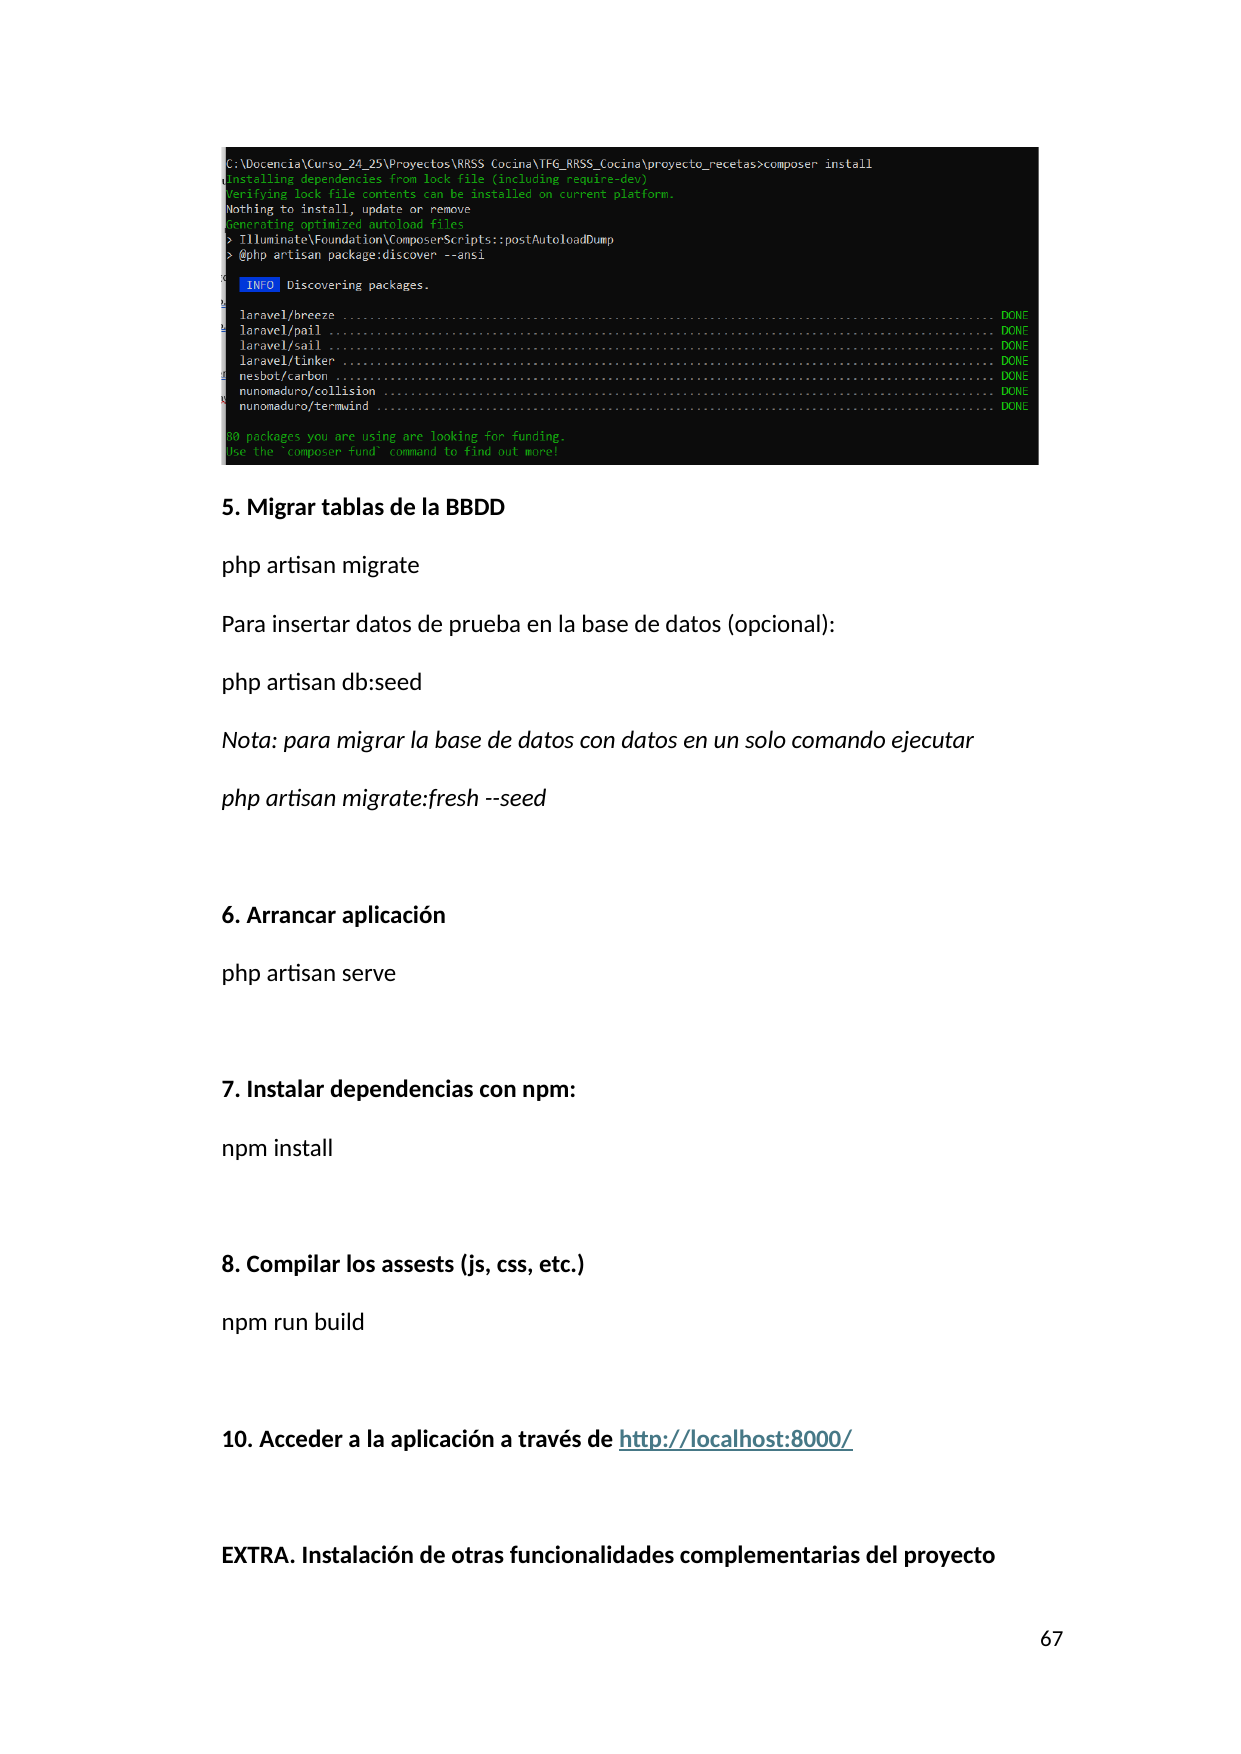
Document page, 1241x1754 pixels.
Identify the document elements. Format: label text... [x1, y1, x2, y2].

text php artisan serve [177, 957, 1063, 988]
text php artisan db:seed [177, 666, 1063, 696]
text npm install [177, 1132, 1063, 1162]
text npm run build [177, 1306, 1063, 1337]
text 10. Acceder a la aplicación a través de http://localhost:8000/ [177, 1423, 1063, 1453]
text Para insertar datos de prueba en la base de datos (opcional): [177, 608, 1063, 638]
text Nota: para migrar la base de datos con datos en un solo comando ejecutar [177, 724, 1063, 755]
picture [221, 147, 1039, 465]
text php artisan migrate:fresh --seed [177, 782, 1063, 813]
text 8. Compilar los assests (js, css, etc.) [177, 1248, 1063, 1279]
text php artisan migrate [177, 549, 1063, 580]
text EXTRA. Instalación de otras funcionalidades complementarias del proyecto [177, 1539, 1063, 1570]
text 5. Migrar tablas de la BBDD [177, 491, 1063, 522]
text 7. Instalar dependencias con npm: [177, 1073, 1063, 1104]
text 6. Arrancar aplicación [177, 899, 1063, 929]
